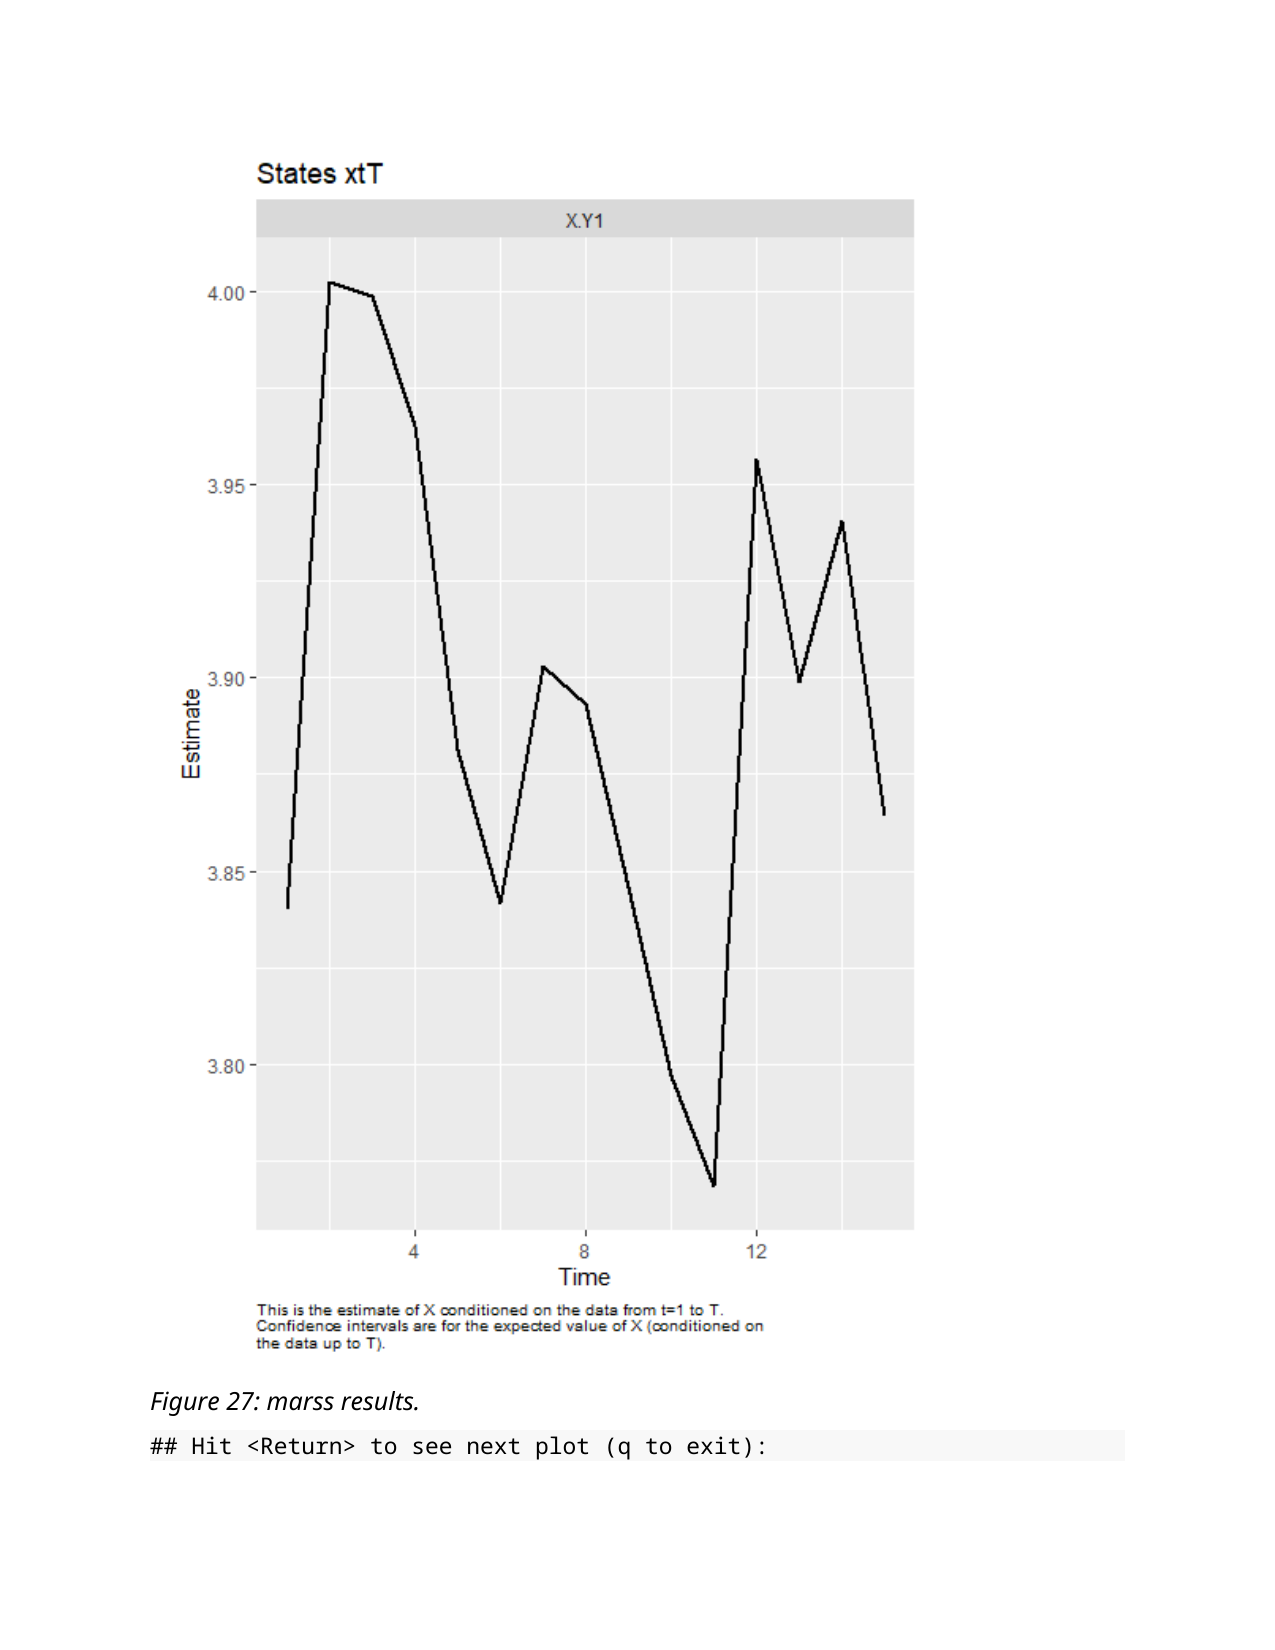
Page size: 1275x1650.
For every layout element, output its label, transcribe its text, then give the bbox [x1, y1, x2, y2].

picture [168, 150, 927, 1363]
text Figure 27: marss results. [150, 1383, 1125, 1417]
text ## Hit <Return> to see next plot (q to exit): [150, 1430, 1125, 1461]
